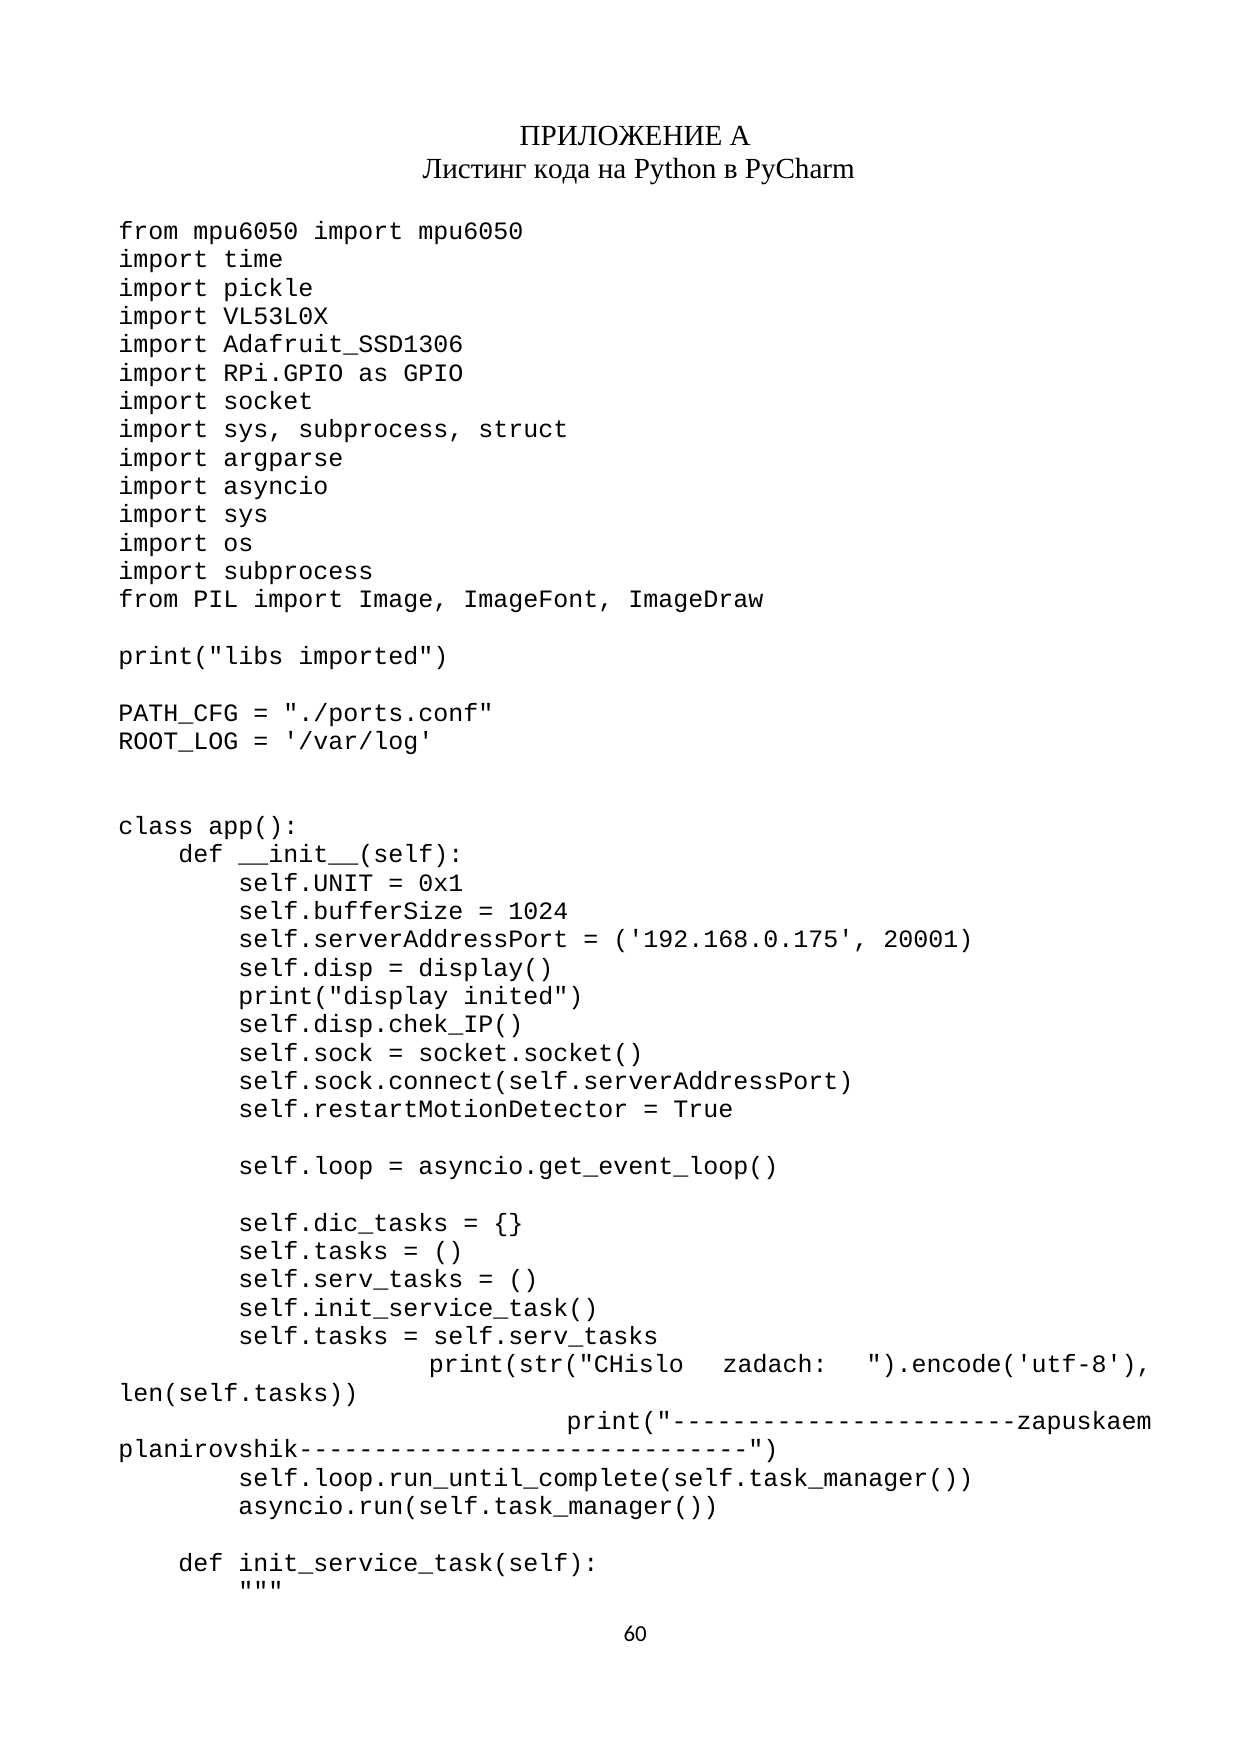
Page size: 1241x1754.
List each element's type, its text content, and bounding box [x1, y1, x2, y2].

text ПРИЛОЖЕНИЕ А [118, 118, 1152, 152]
text self.serv_tasks = () [118, 1267, 1152, 1295]
text self.bufferSize = 1024 [118, 899, 1152, 927]
text self.loop.run_until_complete(self.task_manager()) [118, 1465, 1152, 1494]
text self.serverAddressPort = ('192.168.0.175', 20001) [118, 927, 1152, 955]
text self.restartMotionDetector = True [118, 1097, 1152, 1125]
text self.sock = socket.socket() [118, 1040, 1152, 1069]
text from mpu6050 import mpu6050 [118, 219, 1152, 247]
text print("libs imported") [118, 644, 1152, 672]
text ROOT_LOG = '/var/log' [118, 729, 1152, 757]
text self.init_service_task() [118, 1295, 1152, 1324]
text self.sock.connect(self.serverAddressPort) [118, 1069, 1152, 1097]
text import time [118, 247, 1152, 275]
text print("-----------------------zapuskaem planirovshik------------------------------") [118, 1409, 1152, 1465]
text self.disp = display() [118, 955, 1152, 984]
text import pickle [118, 275, 1152, 304]
text import asyncio [118, 474, 1152, 502]
text Листинг кода на Python в PyCharm [118, 152, 1152, 185]
text self.disp.chek_IP() [118, 1012, 1152, 1040]
text import subprocess [118, 559, 1152, 587]
text def __init__(self): [118, 842, 1152, 870]
text import VL53L0X [118, 304, 1152, 332]
text self.tasks = () [118, 1239, 1152, 1267]
text """ [118, 1579, 1152, 1607]
text self.UNIT = 0x1 [118, 870, 1152, 899]
text PATH_CFG = "./ports.conf" [118, 700, 1152, 729]
text import sys [118, 502, 1152, 530]
text print("display inited") [118, 984, 1152, 1012]
text print(str("CHislo zadach: ").encode('utf-8'), len(self.tasks)) [118, 1352, 1152, 1409]
text import sys, subprocess, struct [118, 417, 1152, 445]
text def init_service_task(self): [118, 1550, 1152, 1579]
text import os [118, 530, 1152, 559]
text self.tasks = self.serv_tasks [118, 1324, 1152, 1352]
text class app(): [118, 814, 1152, 842]
text asyncio.run(self.task_manager()) [118, 1494, 1152, 1522]
text import Adafruit_SSD1306 [118, 332, 1152, 360]
text import RPi.GPIO as GPIO [118, 360, 1152, 389]
text self.dic_tasks = {} [118, 1210, 1152, 1239]
text import socket [118, 389, 1152, 417]
text self.loop = asyncio.get_event_loop() [118, 1154, 1152, 1182]
text from PIL import Image, ImageFont, ImageDraw [118, 587, 1152, 615]
text import argparse [118, 445, 1152, 474]
